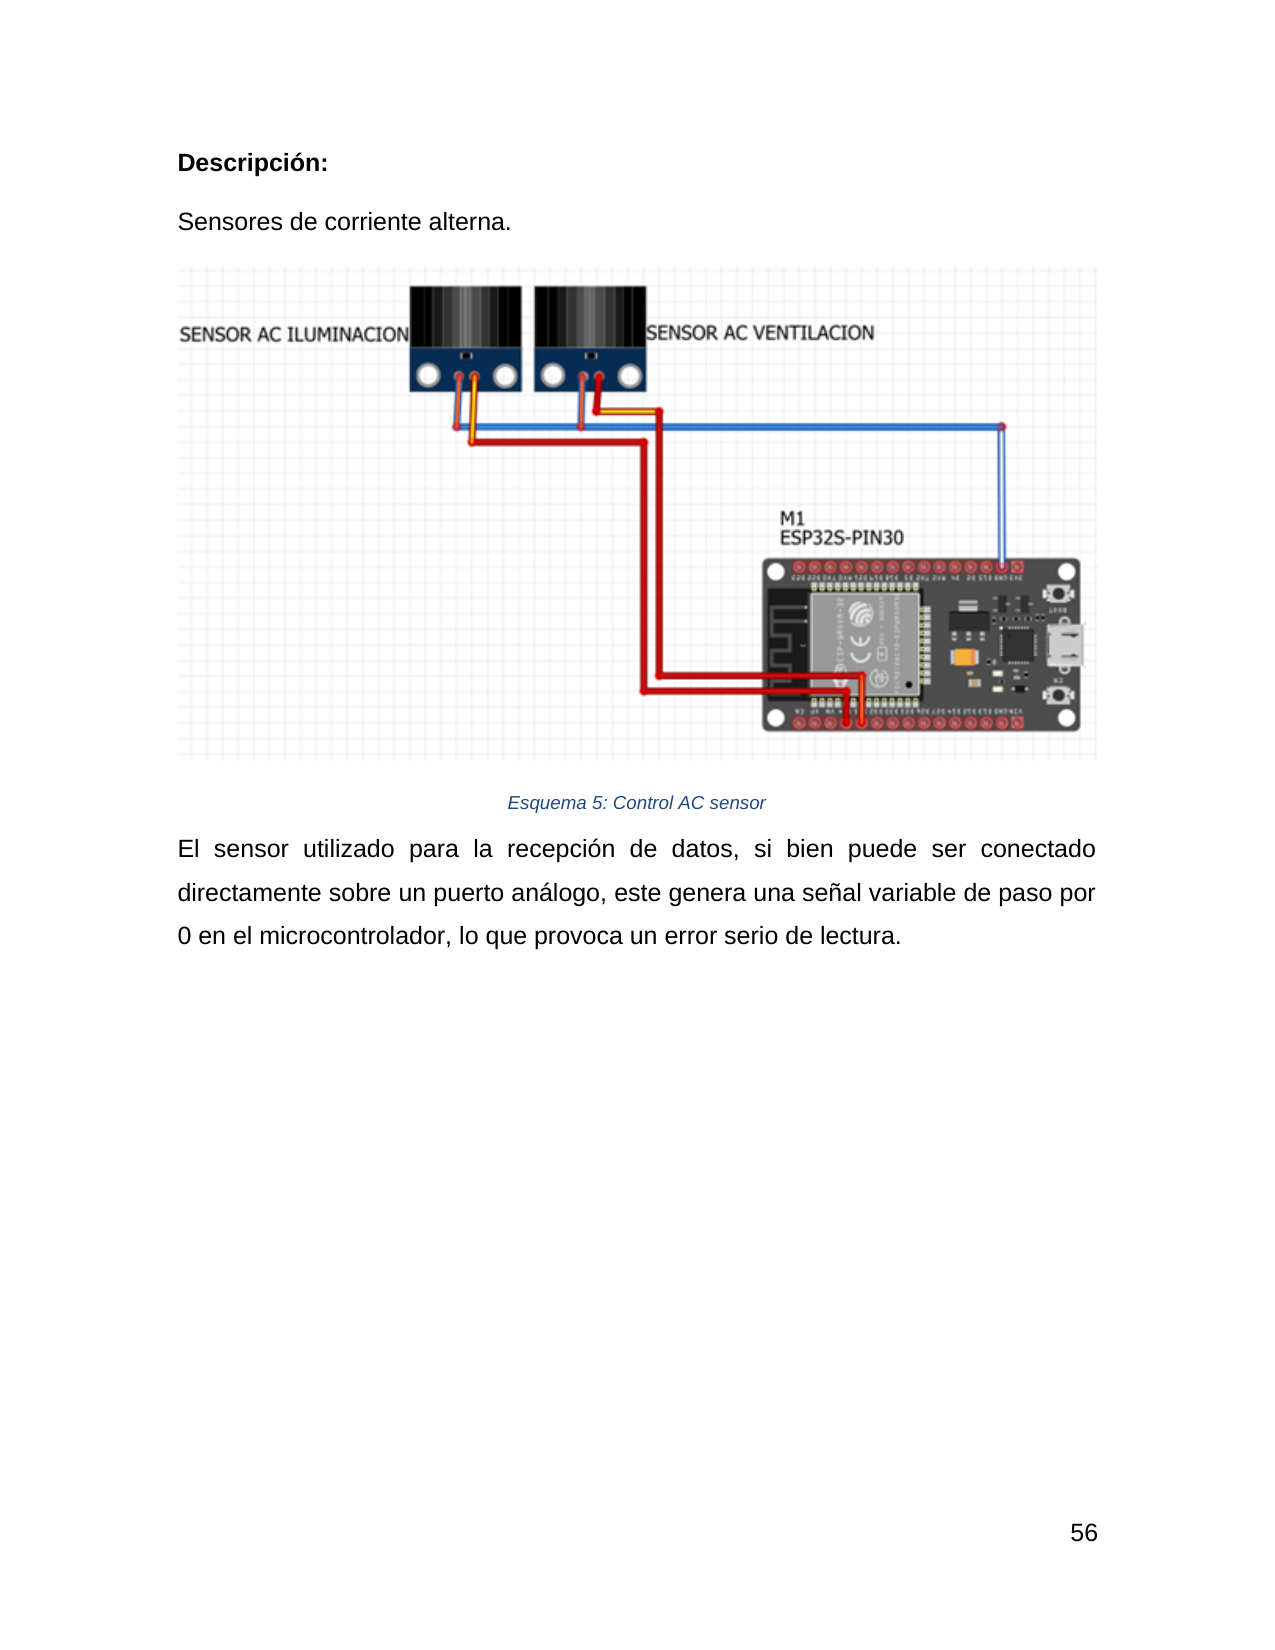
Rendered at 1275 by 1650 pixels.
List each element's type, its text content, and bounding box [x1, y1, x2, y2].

picture [177, 267, 1098, 761]
text Descripción: [177, 148, 1098, 176]
text Esquema 5: Control AC sensor [177, 792, 1098, 814]
text El sensor utilizado para la recepción de datos, si bien puede ser conectado directamente sobre un puerto análogo, este genera una señal variable de paso por 0 en el microcontrolador, lo que provoca un error serio de lectura. [177, 834, 1098, 949]
text Sensores de corriente alterna. [177, 207, 1098, 236]
